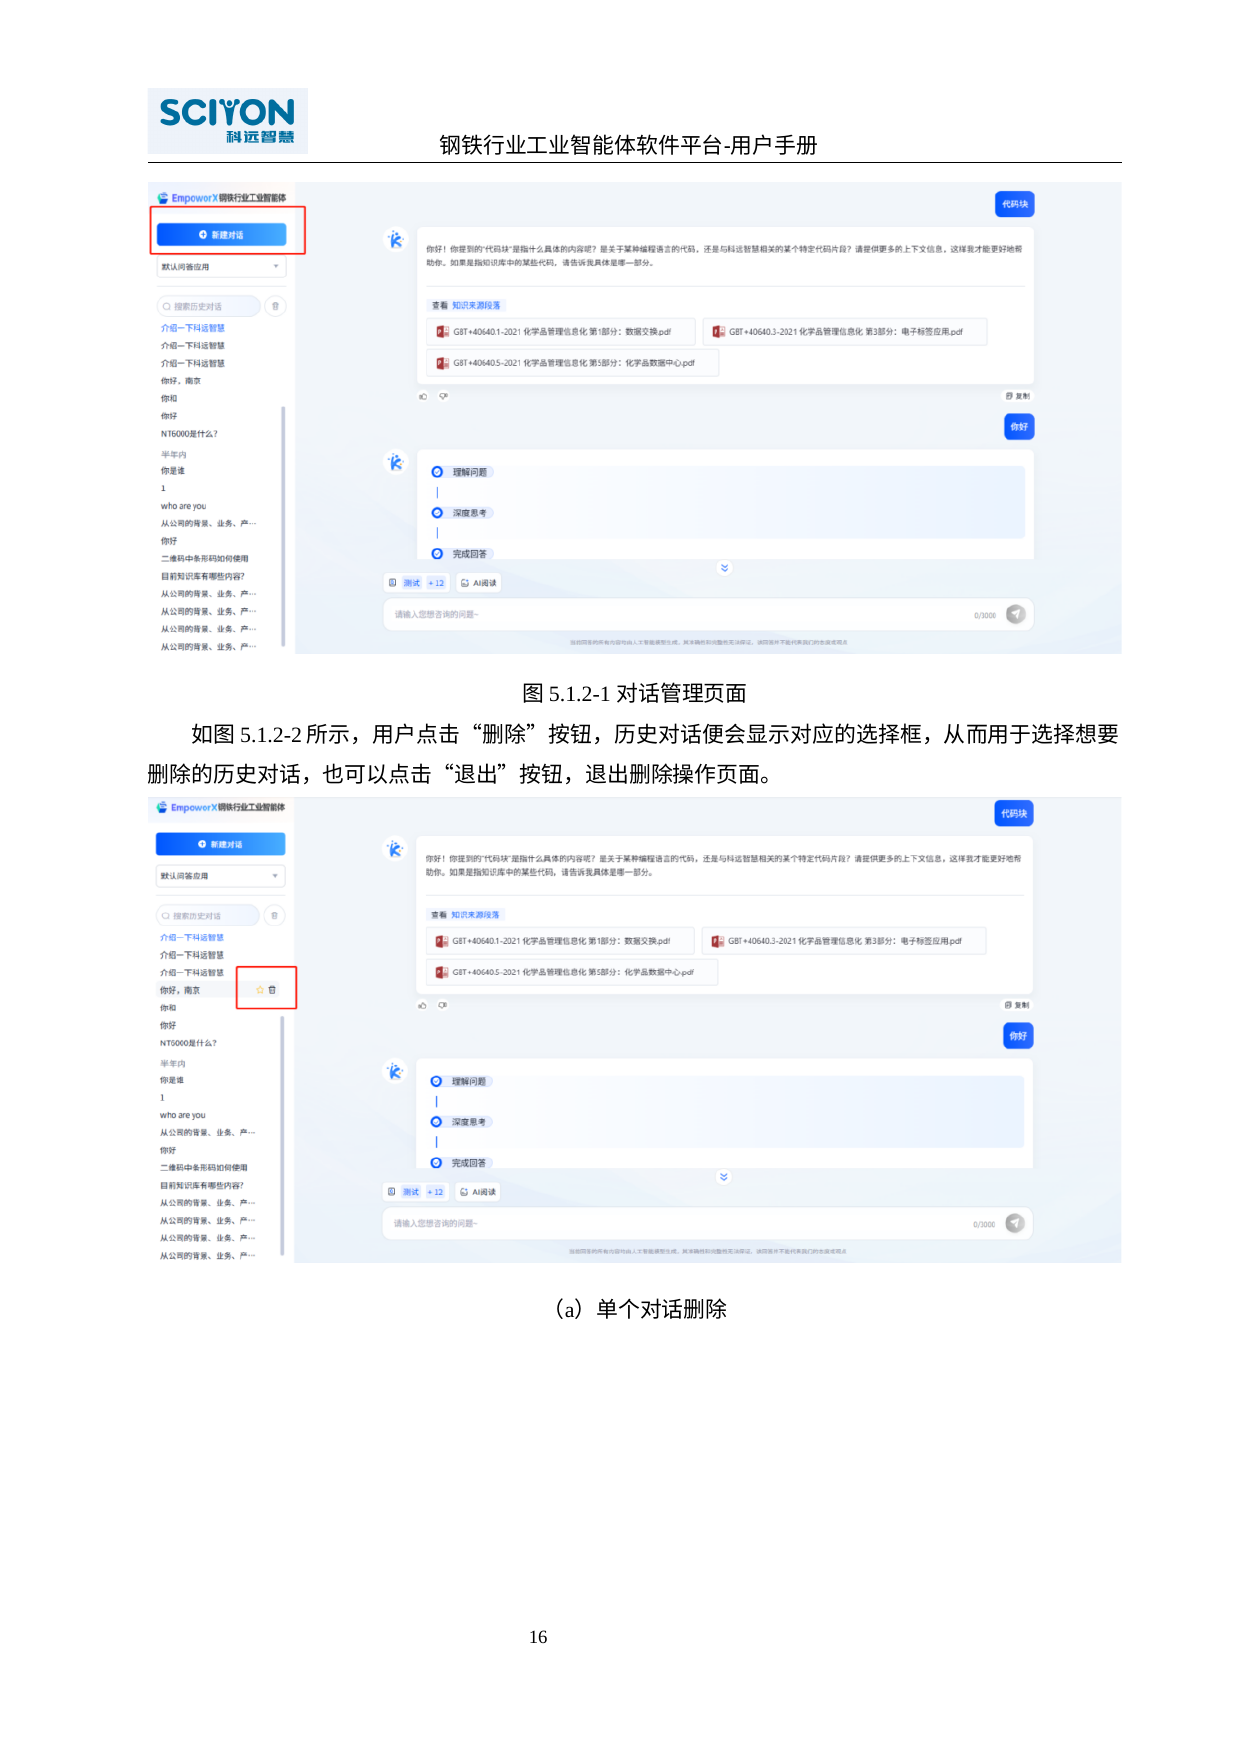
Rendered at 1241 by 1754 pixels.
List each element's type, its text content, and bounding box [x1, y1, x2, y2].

picture [148, 182, 1122, 655]
text （a）单个对话删除 [148, 1291, 1122, 1324]
text 图5.1.2-1 对话管理页面 [148, 676, 1122, 708]
picture [147, 88, 308, 154]
text 如图5.1.2-2所示，用户点击“删除”按钮，历史对话便会显示对应的选择框，从而用于选择想要删除的历史对话，也可以点击“退出”按钮，退出删除操作页面。 [148, 716, 1122, 789]
picture [148, 797, 1122, 1264]
